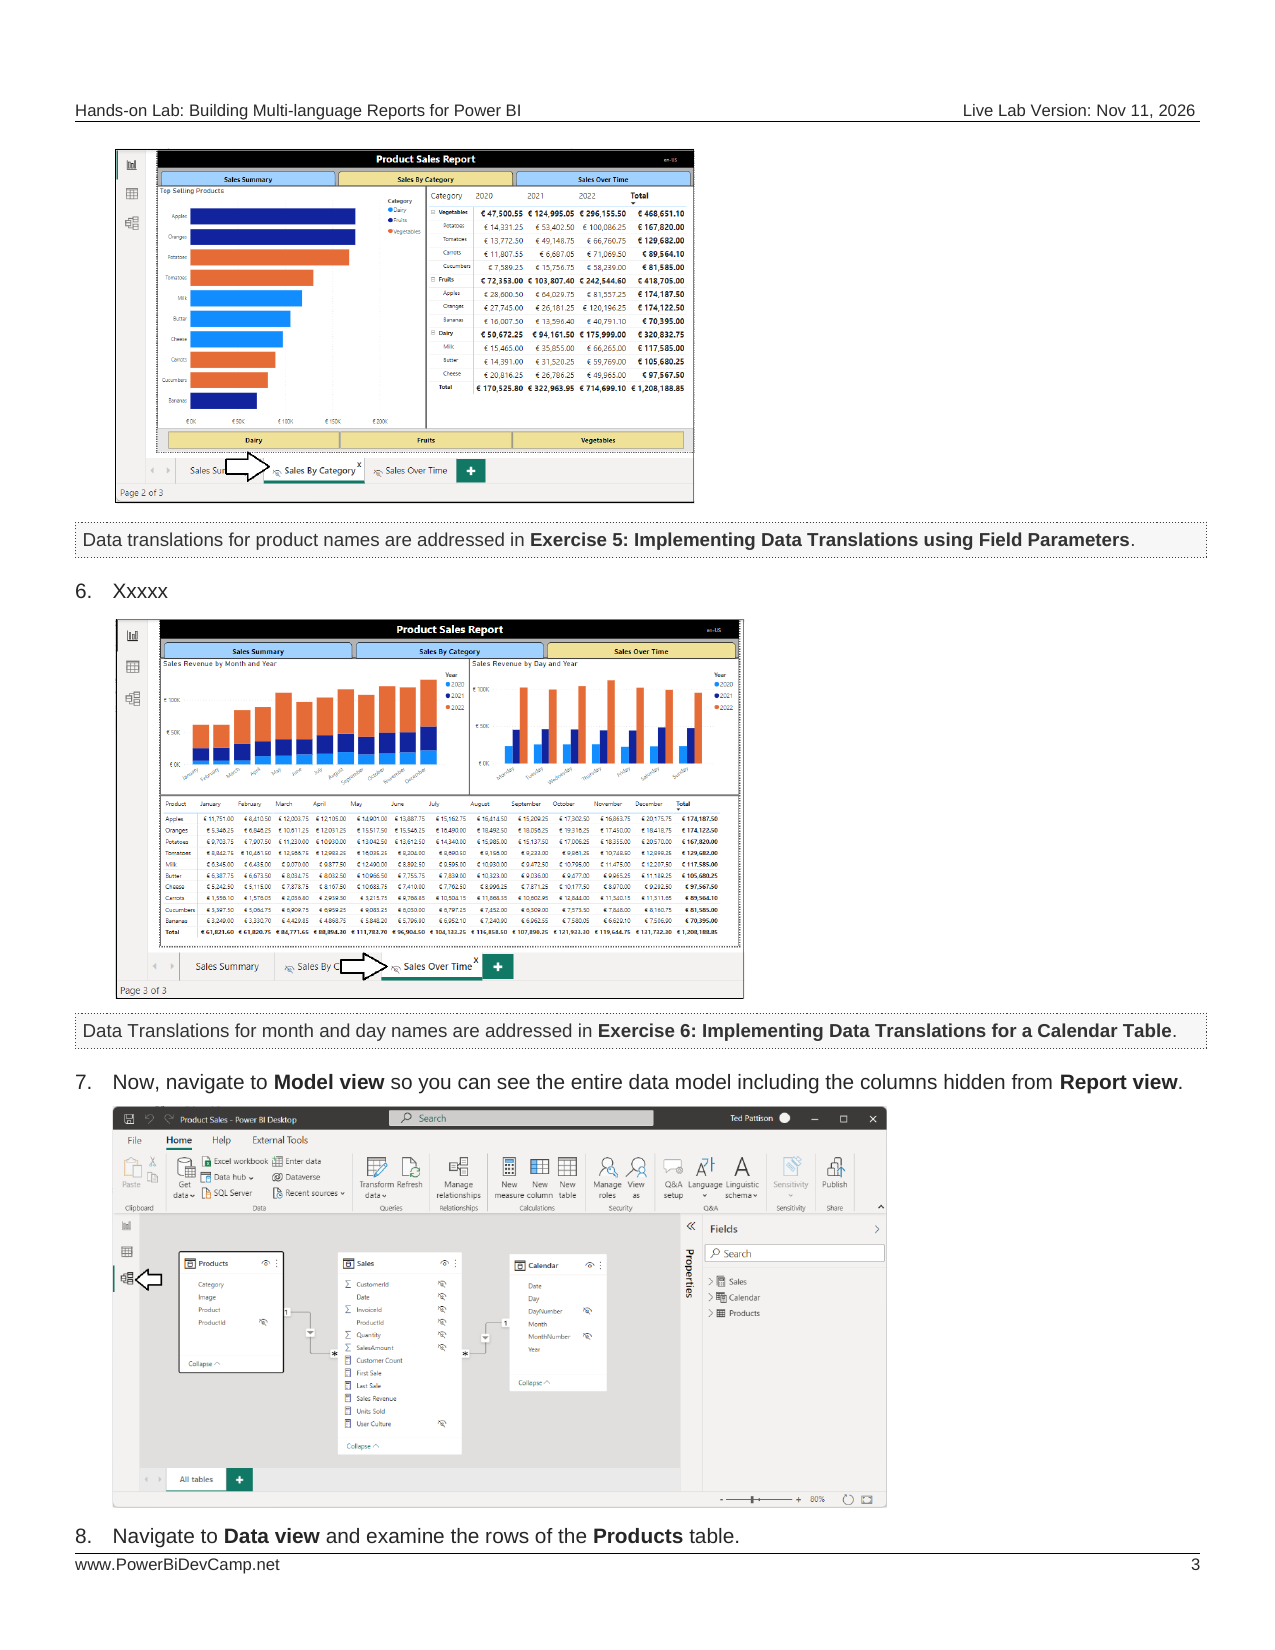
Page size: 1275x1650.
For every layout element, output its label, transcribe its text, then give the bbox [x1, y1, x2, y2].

picture [112, 1106, 889, 1511]
text Data Translations for month and day names are addressed in Exercise 6: Implementing Data Translations for a Calendar Table. [75, 1013, 1207, 1049]
picture [112, 615, 747, 1001]
picture [112, 146, 698, 509]
text Now, navigate to Model view so you can see the entire data model including the columns hidden from Report view. [75, 1070, 1200, 1094]
text Navigate to Data view and examine the rows of the Products table. [75, 1523, 1200, 1547]
text Data translations for product names are addressed in Exercise 5: Implementing Data Translations using Field Parameters. [75, 522, 1207, 558]
text Xxxxx [75, 578, 1200, 602]
